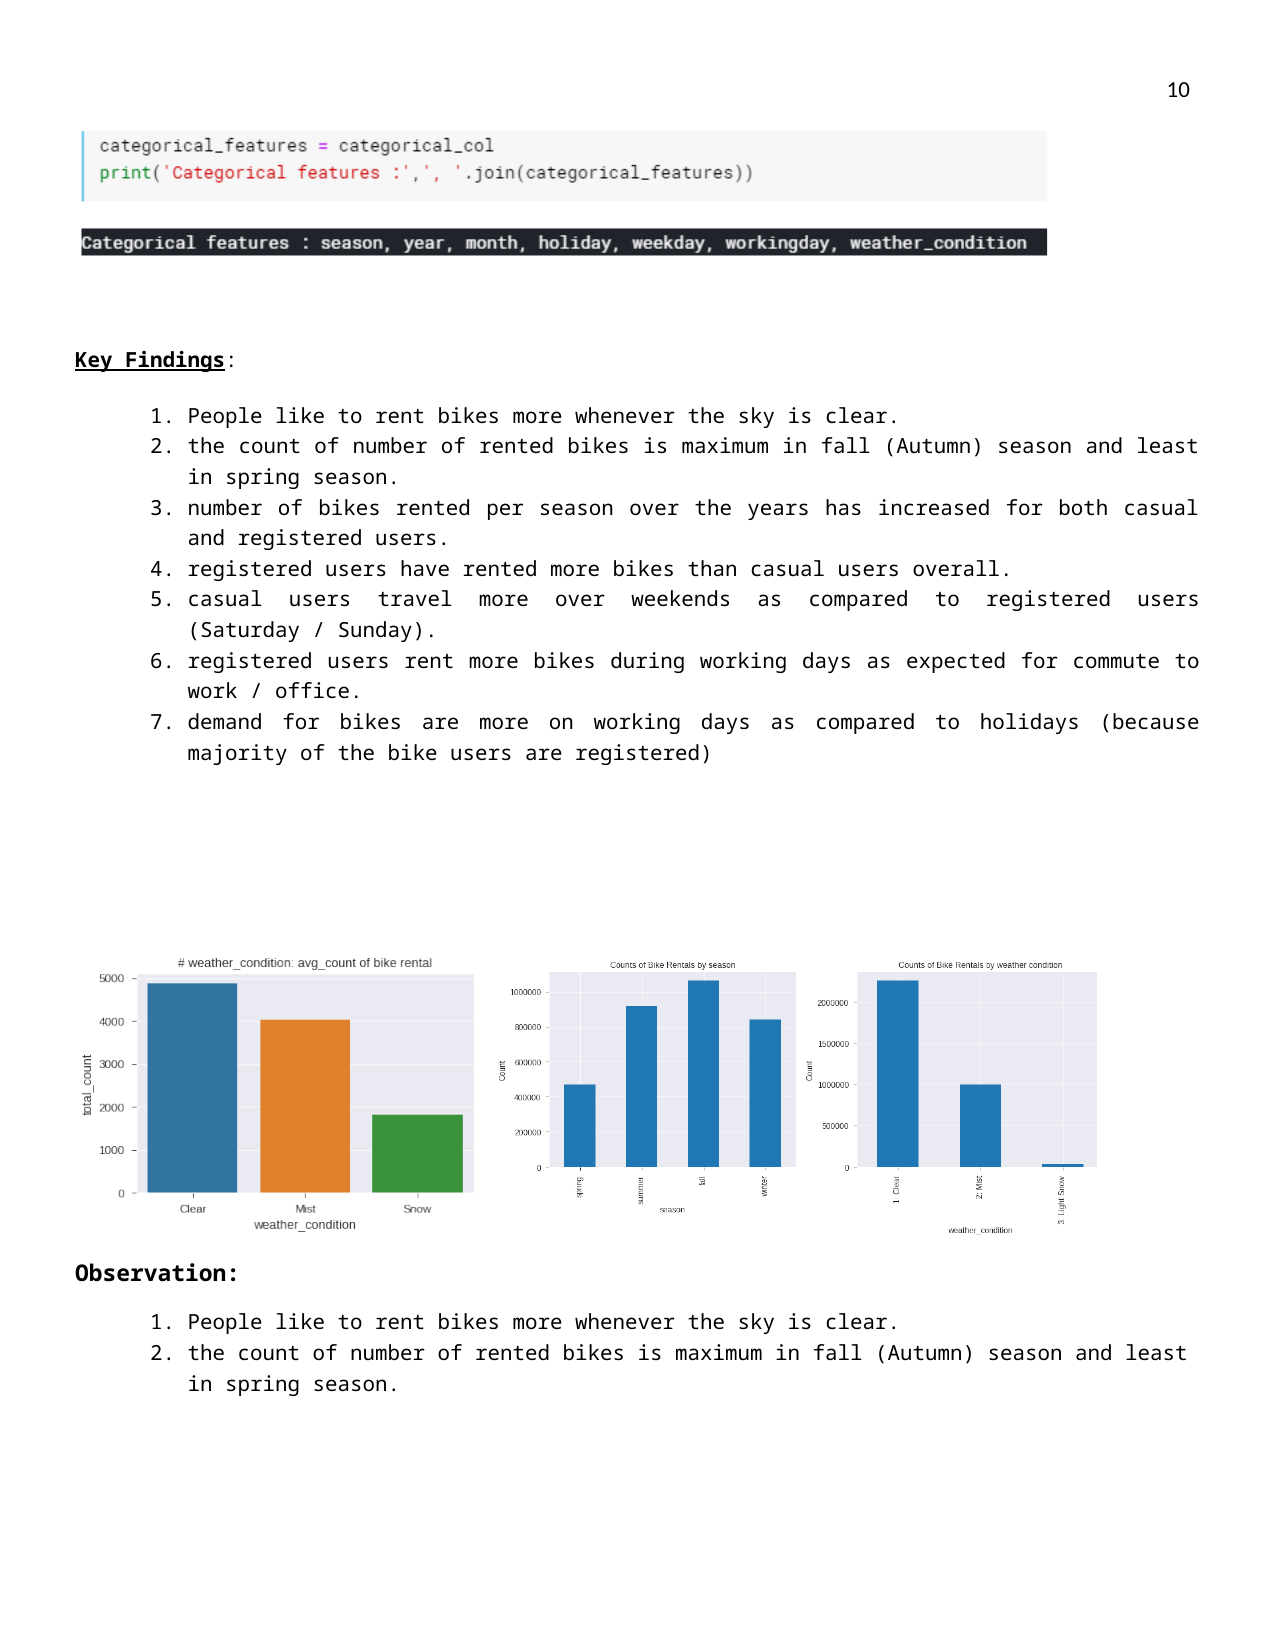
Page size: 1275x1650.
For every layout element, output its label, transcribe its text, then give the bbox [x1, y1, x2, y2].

list casual users travel more over weekends as compared to registered users (Saturday / Sunday). [150, 584, 1200, 644]
list demand for bikes are more on working days as compared to holidays (because majority of the bike users are registered) [150, 707, 1200, 766]
list registered users rent more bikes during working days as expected for commute to work / office. [150, 646, 1200, 705]
list People like to rent bikes more whenever the sky is clear. [150, 1307, 1200, 1336]
picture [75, 952, 485, 1238]
text Key Findings: [75, 345, 1200, 374]
list People like to rent bikes more whenever the sky is clear. [150, 401, 1200, 429]
picture [498, 957, 1097, 1238]
text Observation: [75, 1257, 1200, 1288]
list the count of number of rented bikes is maximum in fall (Autumn) season and least in spring season. [150, 431, 1200, 491]
list number of bikes rented per season over the years has increased for both casual and registered users. [150, 493, 1200, 552]
list registered users have rented more bikes than casual users overall. [150, 554, 1200, 582]
list the count of number of rented bikes is maximum in fall (Autumn) season and least in spring season. [150, 1338, 1200, 1397]
